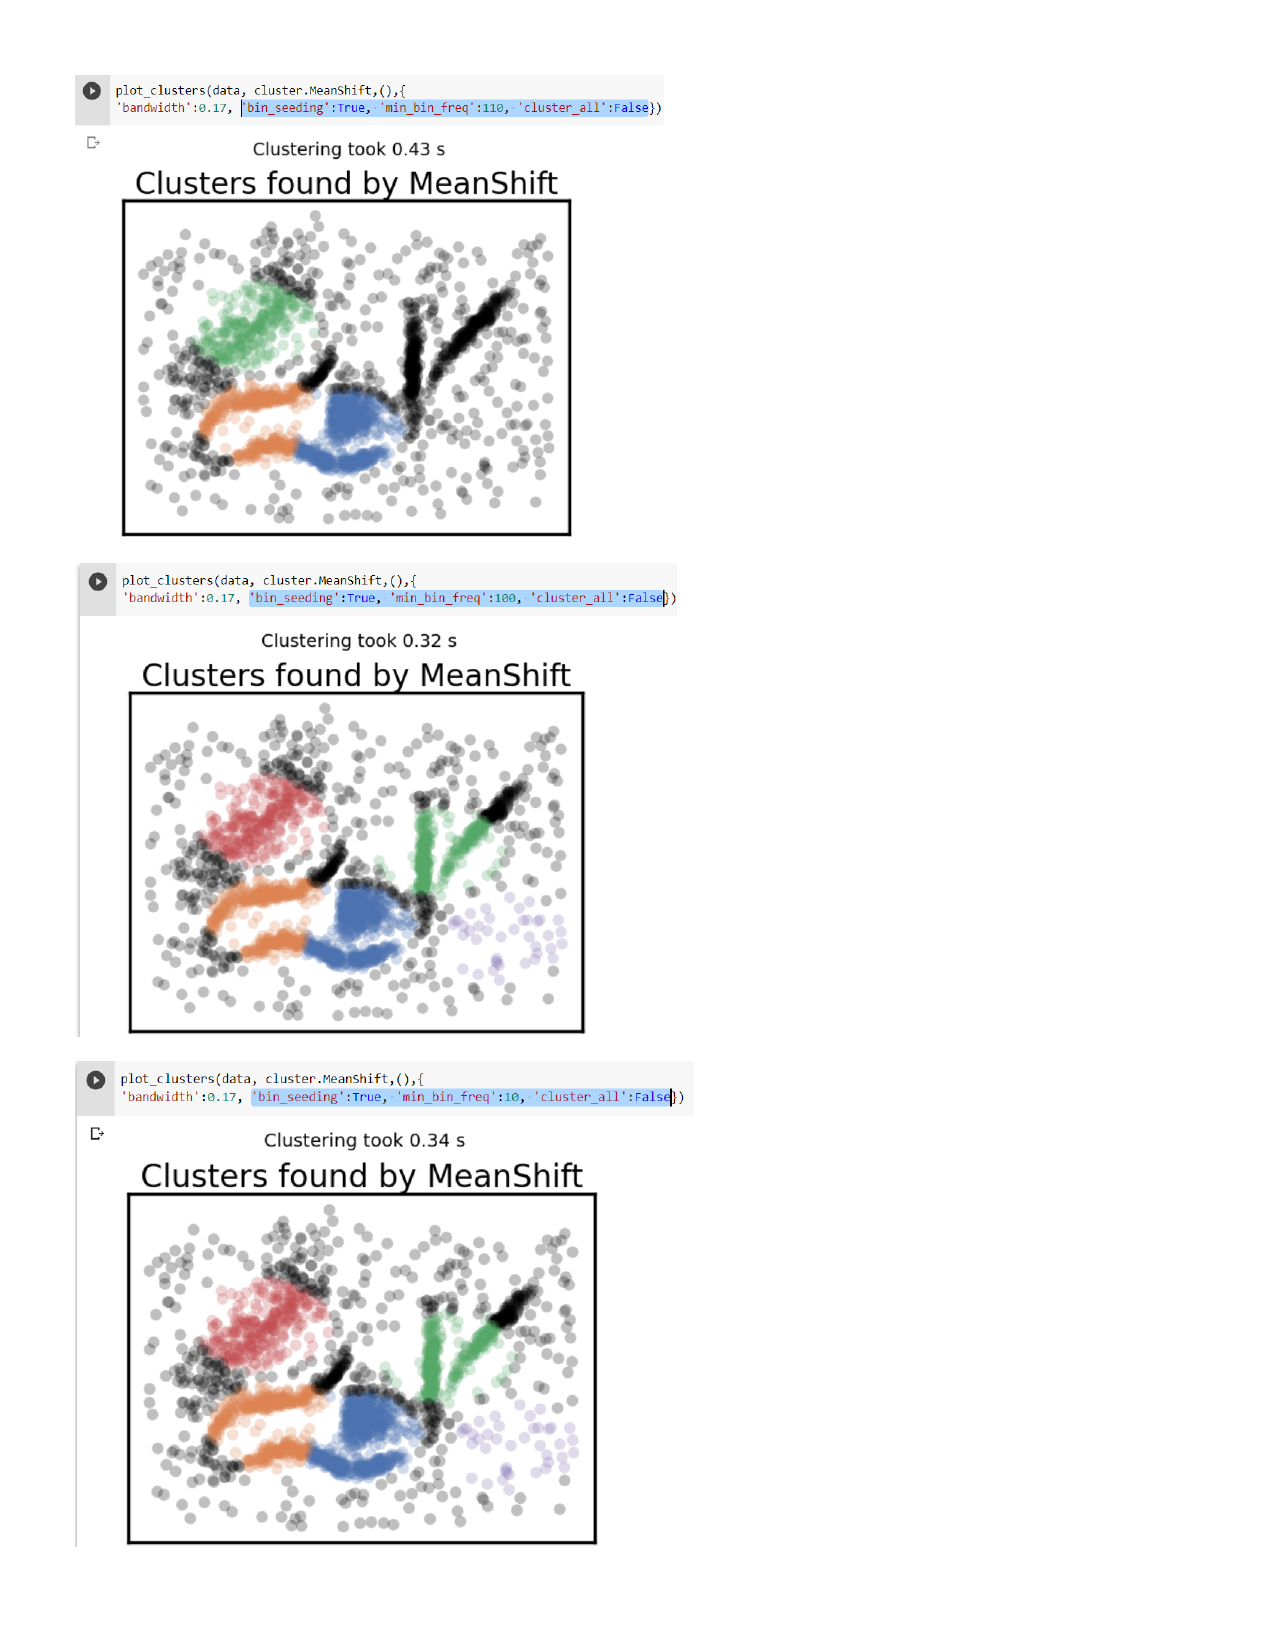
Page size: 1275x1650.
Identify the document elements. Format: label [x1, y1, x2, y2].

picture [75, 563, 678, 1037]
picture [75, 75, 664, 539]
picture [75, 1061, 694, 1547]
